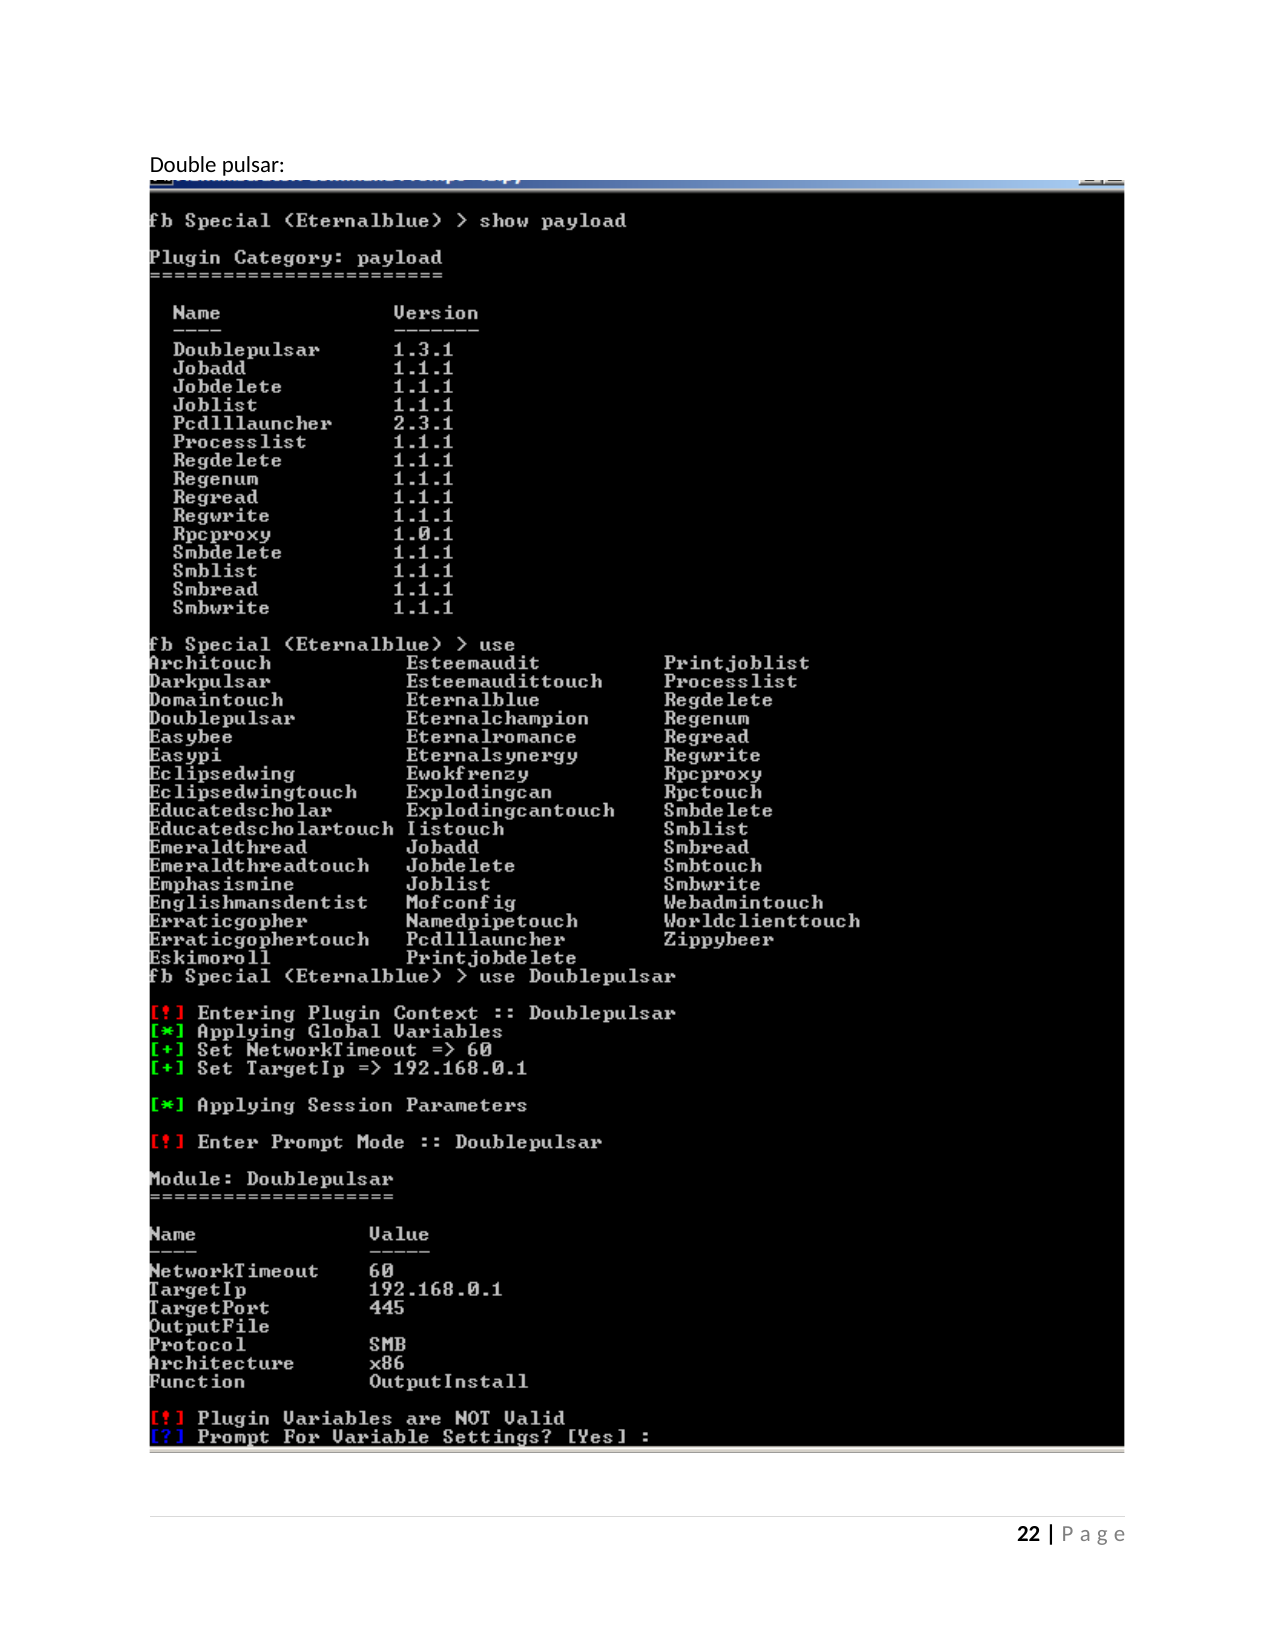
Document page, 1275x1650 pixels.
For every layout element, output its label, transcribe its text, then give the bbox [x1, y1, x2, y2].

picture [149, 180, 1125, 1453]
text Double pulsar: [149, 150, 1008, 178]
